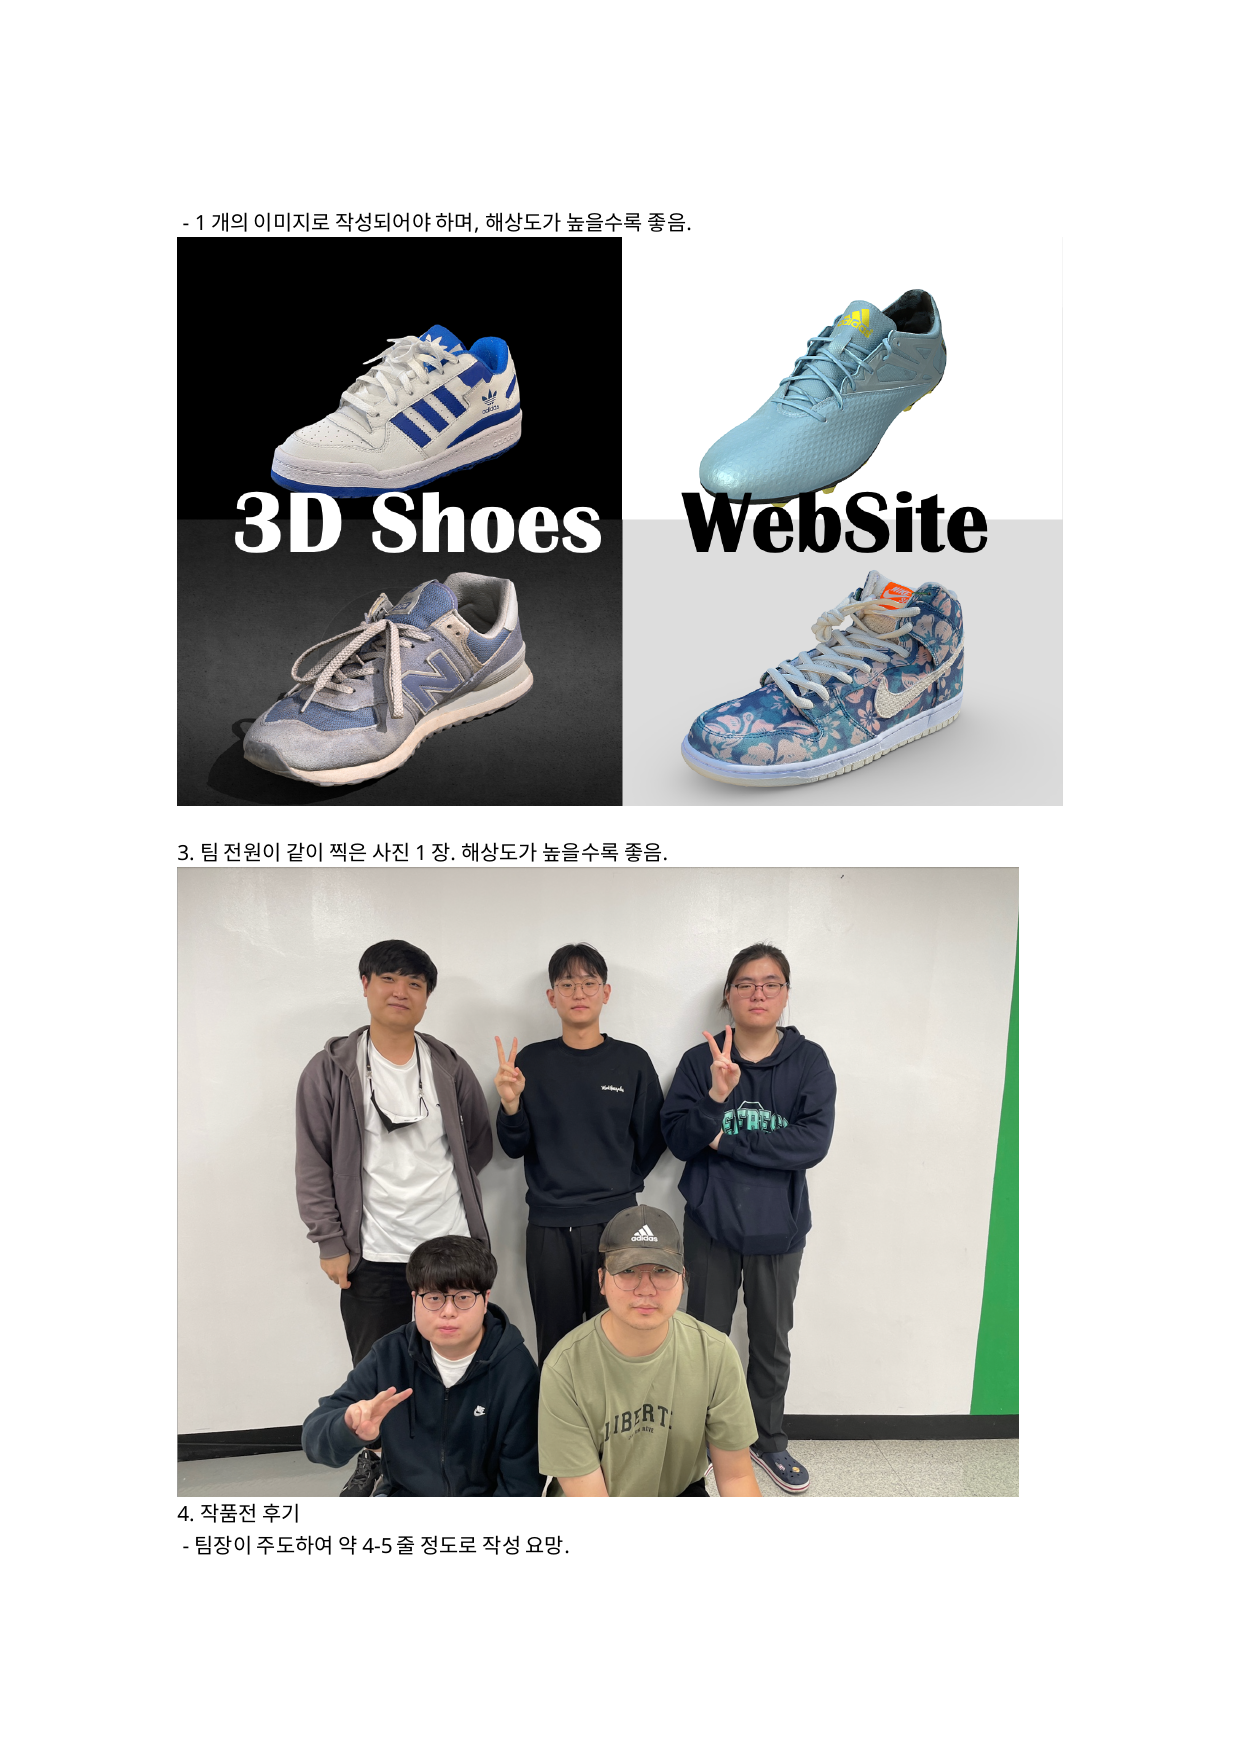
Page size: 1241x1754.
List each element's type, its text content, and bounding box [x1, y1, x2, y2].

text 3. 팀 전원이 같이 찍은 사진 1장. 해상도가 높을수록 좋음. [177, 836, 1063, 866]
text 4. 작품전 후기 [177, 1498, 1063, 1528]
text - 1개의 이미지로 작성되어야 하며, 해상도가 높을수록 좋음. [177, 207, 1063, 237]
picture [177, 867, 1019, 1497]
picture [177, 237, 1063, 806]
text - 팀장이 주도하여 약 4-5줄 정도로 작성 요망. [177, 1529, 1063, 1559]
